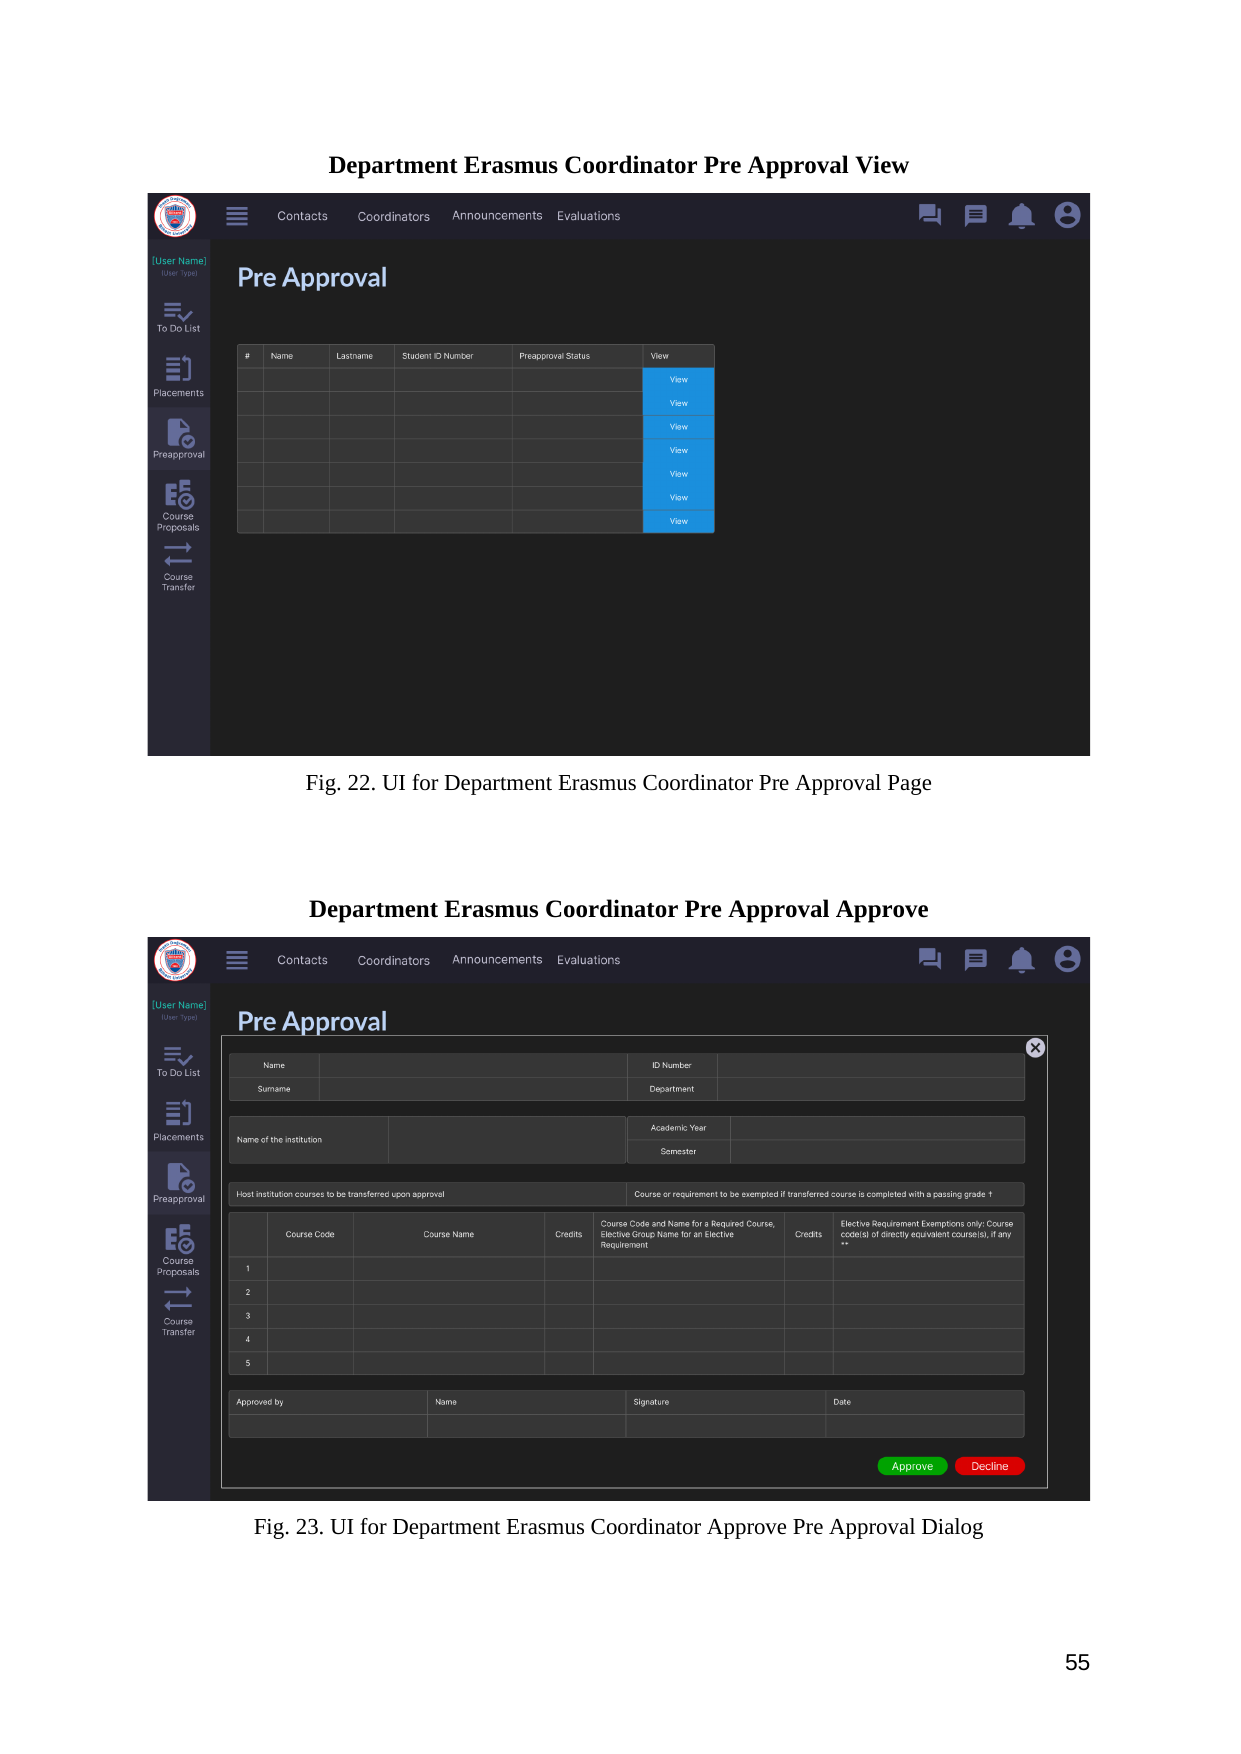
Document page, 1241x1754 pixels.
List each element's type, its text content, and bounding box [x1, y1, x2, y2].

text Fig. 22. UI for Department Erasmus Coordinator Pre Approval Page [148, 769, 1090, 795]
picture [147, 937, 1091, 1501]
text Department Erasmus Coordinator Pre Approval View [148, 150, 1090, 179]
text Fig. 23. UI for Department Erasmus Coordinator Approve Pre Approval Dialog [148, 1513, 1090, 1539]
picture [147, 193, 1091, 756]
text Department Erasmus Coordinator Pre Approval Approve [148, 894, 1090, 923]
